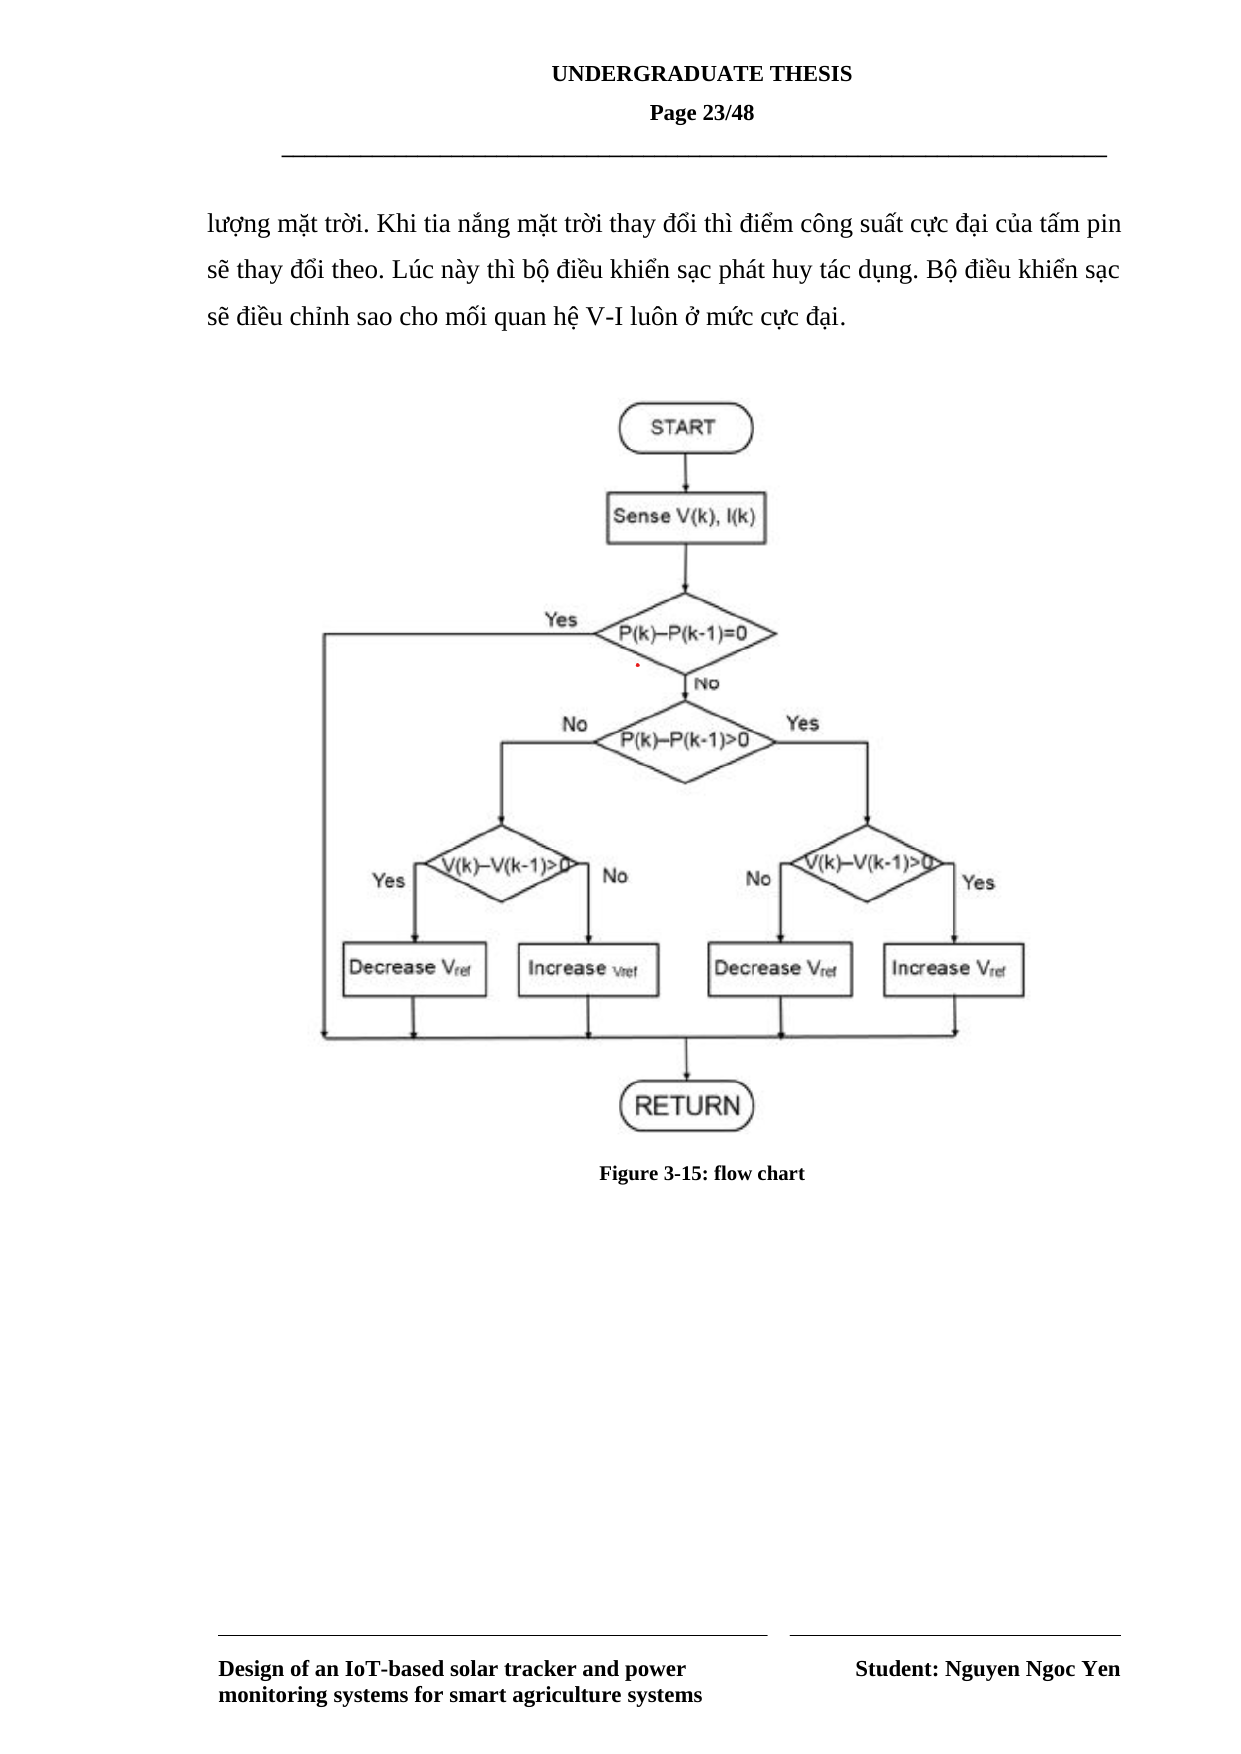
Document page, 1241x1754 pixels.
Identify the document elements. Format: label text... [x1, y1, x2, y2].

picture [297, 393, 1032, 1149]
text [207, 207, 1122, 331]
